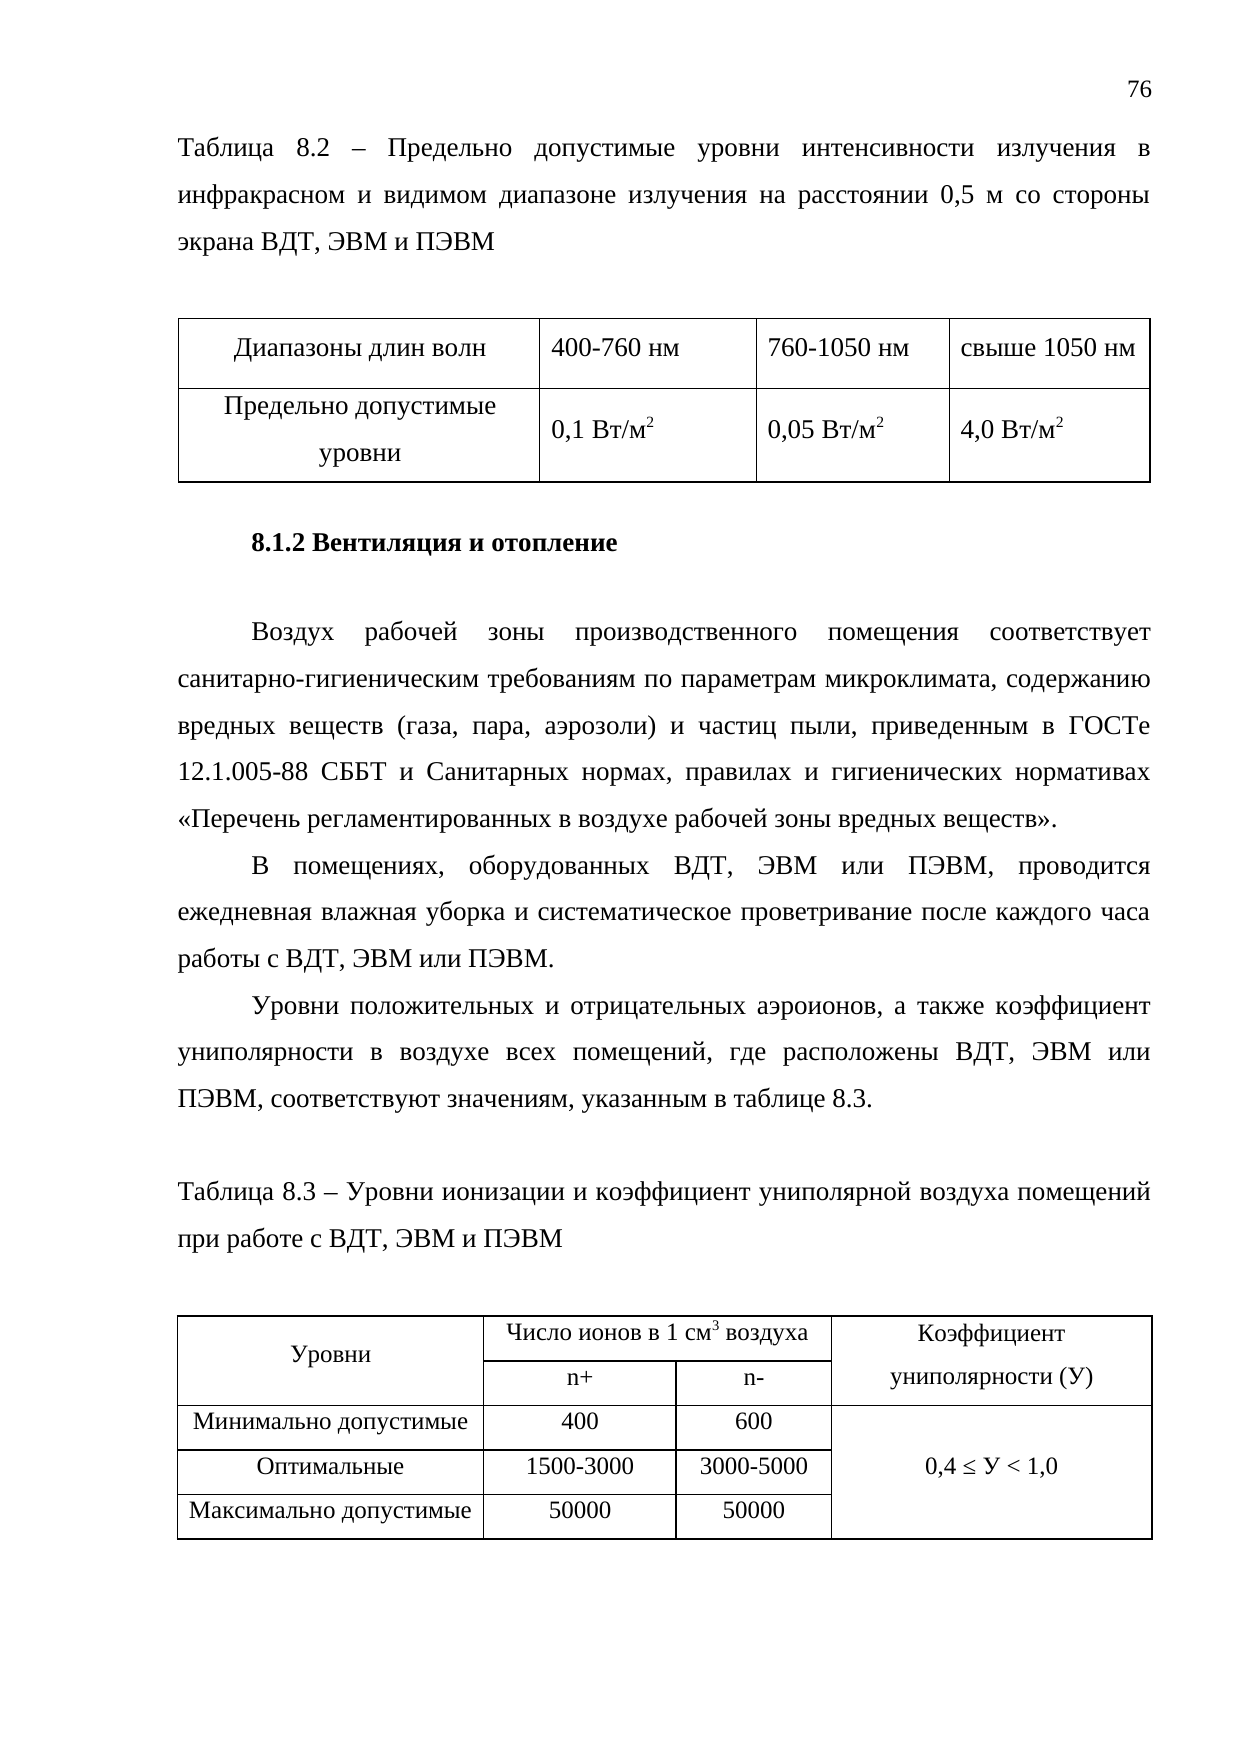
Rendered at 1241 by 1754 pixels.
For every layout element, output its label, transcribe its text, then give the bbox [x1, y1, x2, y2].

table_header Уровни [178, 1317, 483, 1404]
table_header Коэффициент униполярности (У) [832, 1317, 1151, 1404]
table_cell 0,1 Вт/м2 [540, 389, 756, 481]
text Таблица 8.3 – Уровни ионизации и коэффициент униполярной воздуха помещений при работе с ВДТ, ЭВМ и ПЭВМ [177, 1175, 1152, 1253]
table_cell Максимально допустимые [178, 1495, 483, 1538]
table_cell Оптимальные [178, 1451, 483, 1494]
text Таблица 8.2 – Предельно допустимые уровни интенсивности излучения в инфракрасном и видимом диапазоне излучения на расстоянии со стороны экрана ВДТ, ЭВМ и ПЭВМ [177, 131, 1152, 256]
table_header свыше 1050 нм [950, 319, 1149, 388]
table_cell Минимально допустимые [178, 1406, 483, 1449]
table_cell 3000-5000 [677, 1451, 831, 1494]
table_cell 0,05 Вт/м2 [757, 389, 949, 481]
table_cell 50000 [677, 1495, 831, 1538]
table_cell 600 [677, 1406, 831, 1449]
text Уровни положительных и отрицательных аэроионов, а также коэффициент униполярности в воздухе всех помещений, где расположены ВДТ, ЭВМ или ПЭВМ, соответствуют значениям, указанным в таблице 8.3. [177, 989, 1152, 1113]
table_cell n+ [484, 1362, 675, 1404]
text 8.1.2 Вентиляция и отопление [177, 526, 1152, 557]
text В помещениях, оборудованных ВДТ, ЭВМ или ПЭВМ, проводится ежедневная влажная уборка и систематическое проветривание после каждого часа работы с ВДТ, ЭВМ или ПЭВМ. [177, 849, 1152, 973]
table_cell Предельно допустимые уровни [179, 389, 539, 481]
table_cell 1500-3000 [484, 1451, 675, 1494]
table_cell 400 [484, 1406, 675, 1449]
table_header 400-760 нм [540, 319, 756, 388]
table_cell 0,4 ≤ У < 1,0 [832, 1406, 1151, 1538]
table_cell 4,0 Вт/м2 [950, 389, 1149, 481]
table_header Диапазоны длин волн [179, 319, 539, 388]
table_cell 50000 [484, 1495, 675, 1538]
table_header Число ионов в 1 см3 воздуха [484, 1317, 831, 1360]
text Воздух рабочей зоны производственного помещения соответствует санитарно-гигиеническим требованиям по параметрам микроклимата, содержанию вредных веществ (газа, пара, аэрозоли) и частиц пыли, приведенным в ГОСТе 12.1.005-88 СББТ и Санитарных нормах, правилах и гигиенических нормативах «Перечень регламентированных в воздухе рабочей зоны вредных веществ». [177, 615, 1152, 833]
table_cell n- [677, 1362, 831, 1404]
table_header 760-1050 нм [757, 319, 949, 388]
